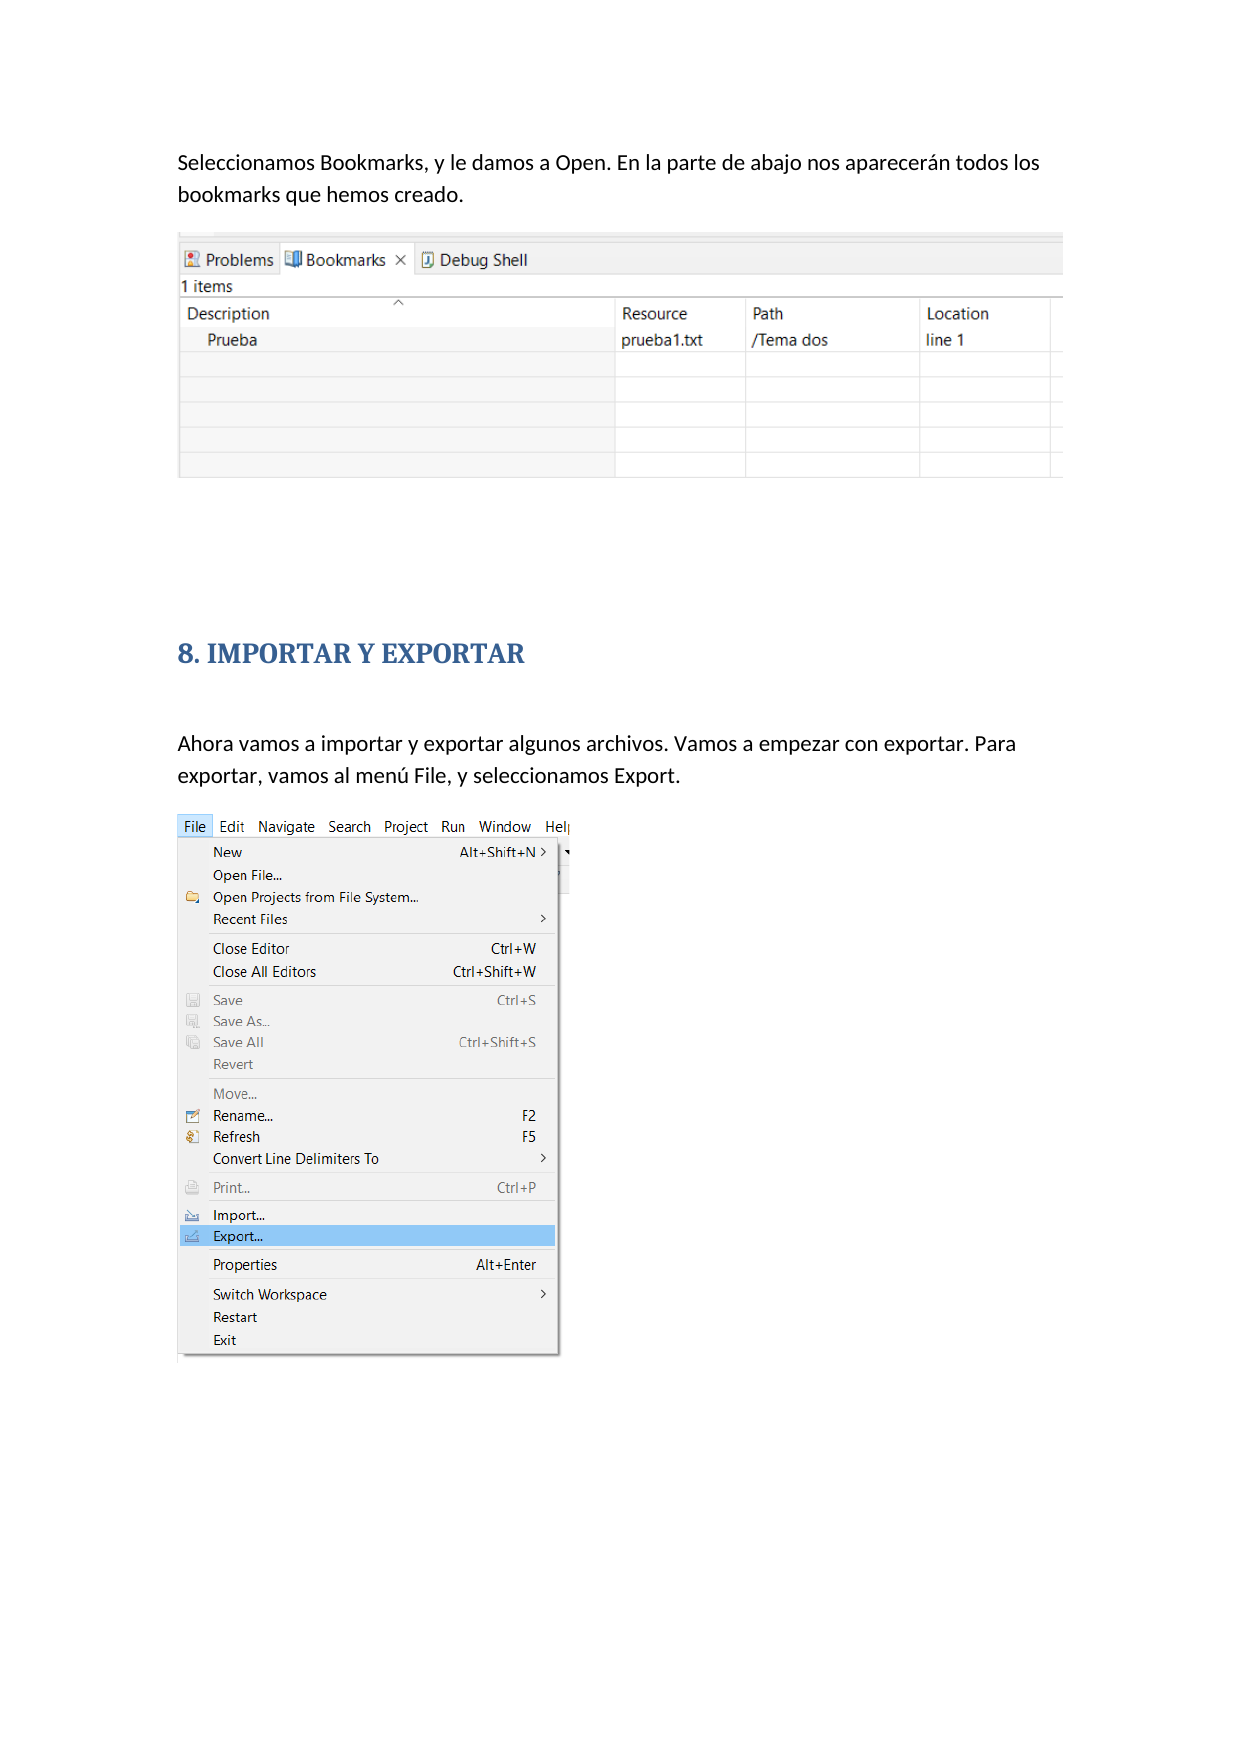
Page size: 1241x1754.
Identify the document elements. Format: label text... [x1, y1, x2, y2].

picture [177, 232, 1063, 478]
text Seleccionamos Bookmarks, y le damos a Open. En la parte de abajo nos aparecerán todos los bookmarks que hemos creado. [177, 148, 1063, 208]
picture [177, 814, 570, 1363]
text Ahora vamos a importar y exportar algunos archivos. Vamos a empezar con exportar. Para exportar, vamos al menú File, y seleccionamos Export. [177, 729, 1063, 789]
subtitle 8. IMPORTAR Y EXPORTAR [177, 638, 1063, 671]
